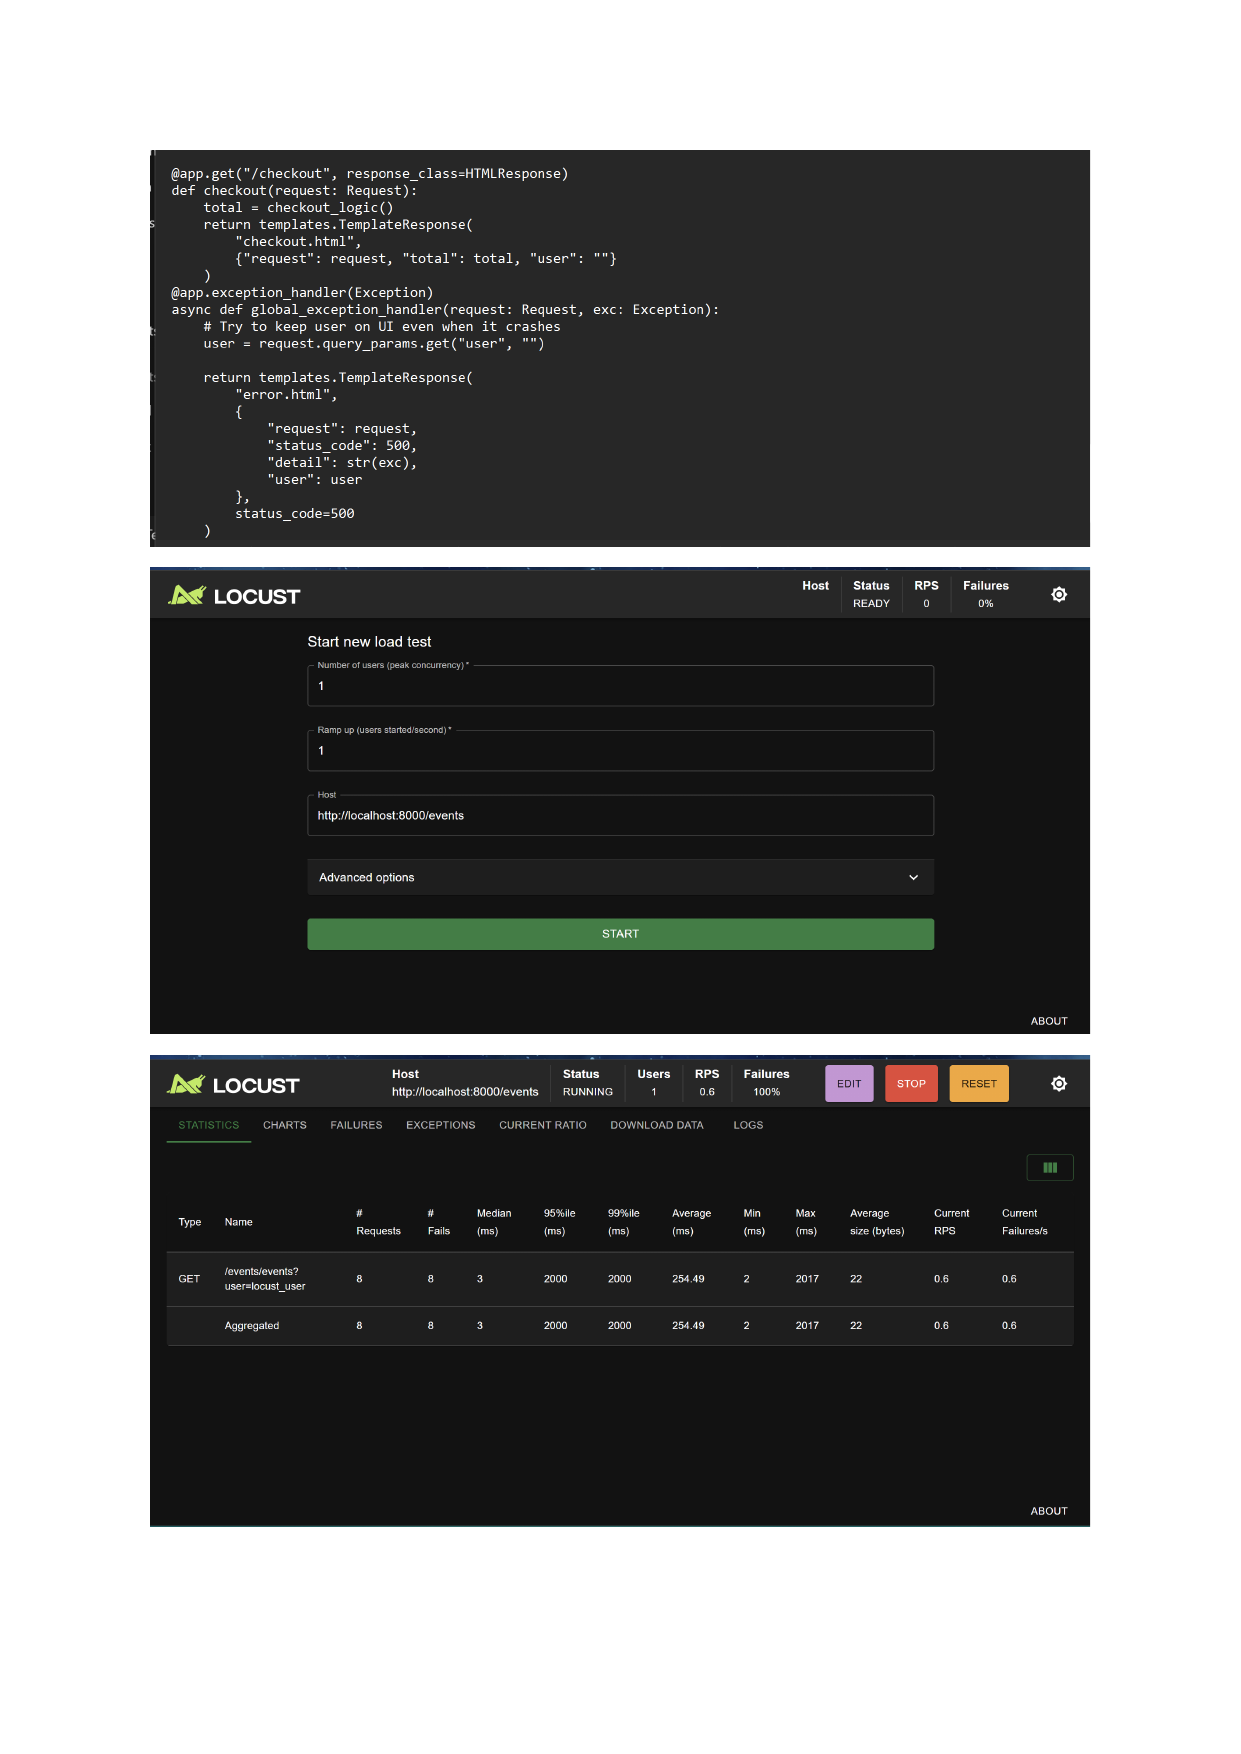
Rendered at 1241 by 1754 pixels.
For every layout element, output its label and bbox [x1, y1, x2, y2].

picture [150, 150, 1091, 547]
picture [150, 1055, 1091, 1527]
picture [150, 567, 1091, 1034]
